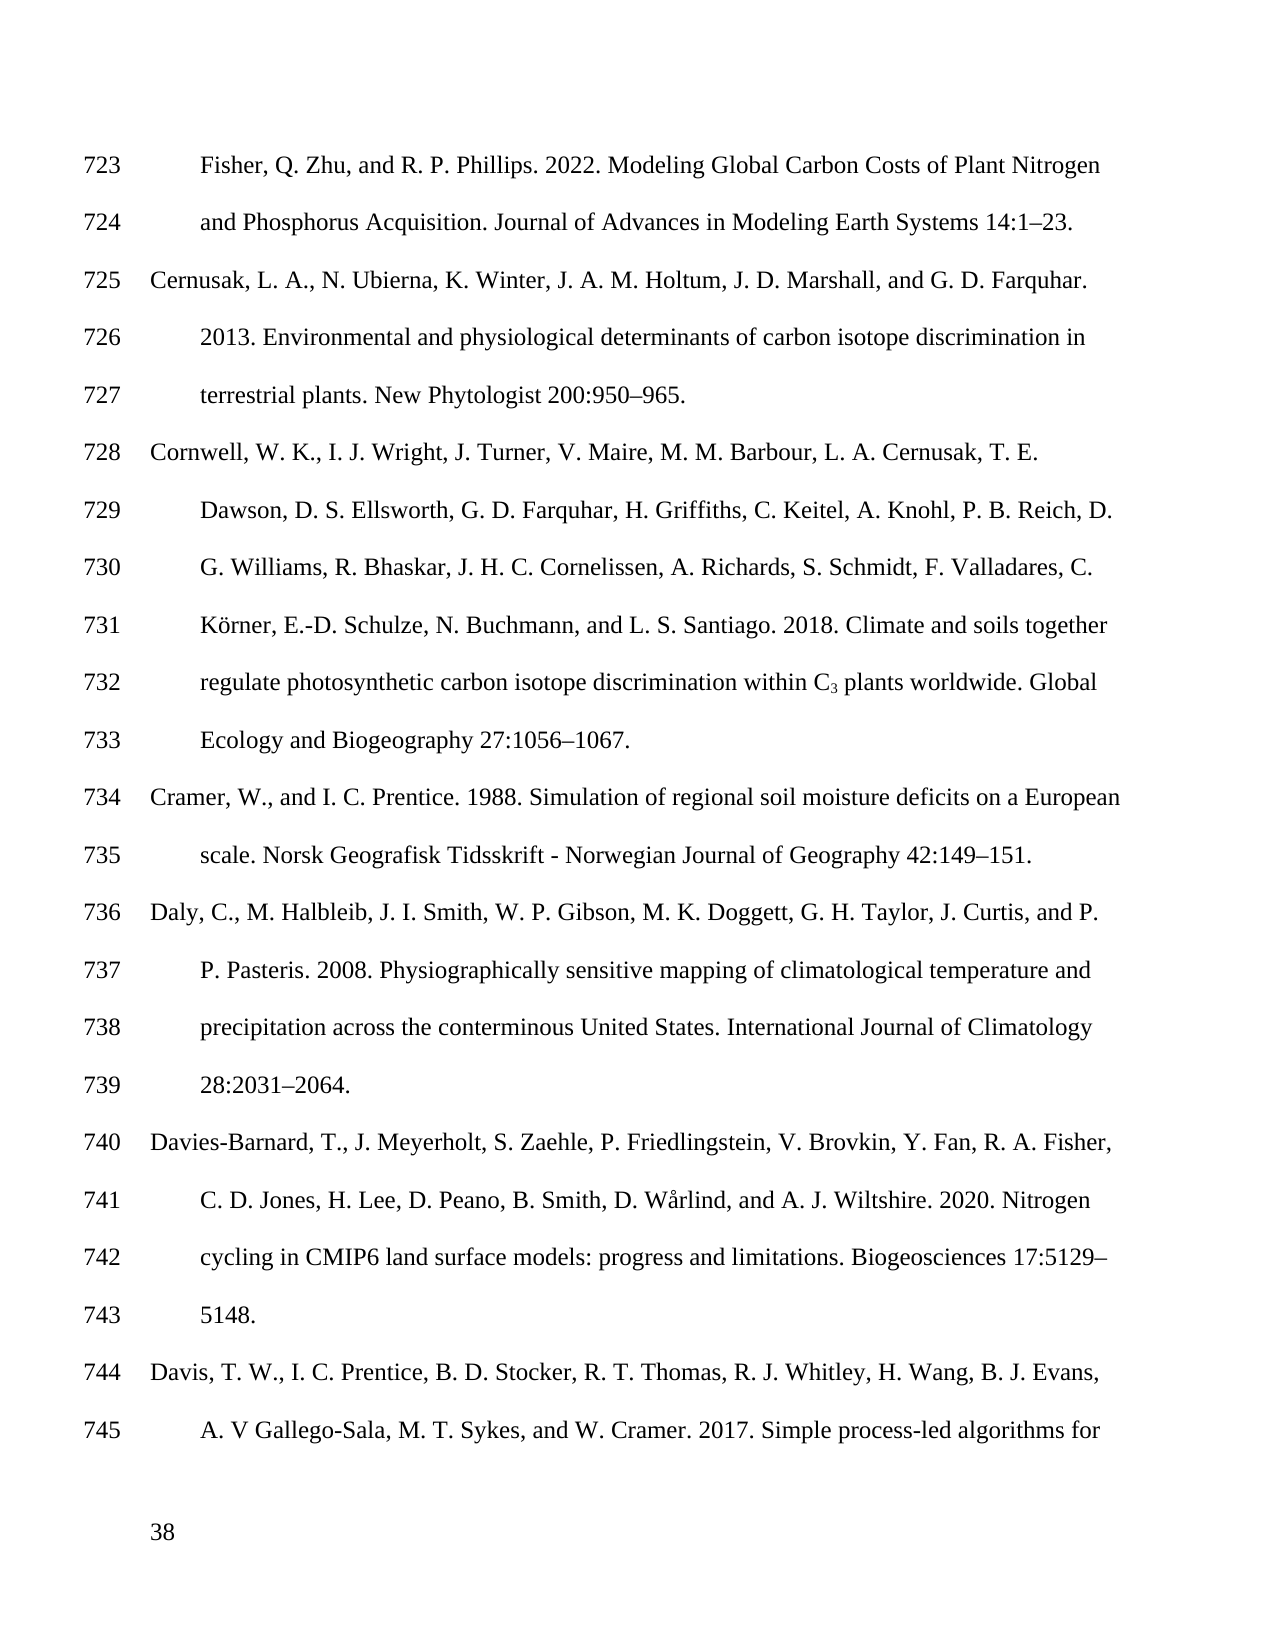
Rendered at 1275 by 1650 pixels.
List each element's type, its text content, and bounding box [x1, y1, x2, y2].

text Cernusak, L. A., N. Ubierna, K. Winter, J. A. M. Holtum, J. D. Marshall, and G. D. Farquhar. 2013. Environmental and physiological determinants of carbon isotope discrimination in terrestrial plants. New Phytologist 200:950–965. [150, 265, 1125, 409]
text Davies-Barnard, T., J. Meyerholt, S. Zaehle, P. Friedlingstein, V. Brovkin, Y. Fan, R. A. Fisher, C. D. Jones, H. Lee, D. Peano, B. Smith, D. Wårlind, and A. J. Wiltshire. 2020. Nitrogen cycling in CMIP6 land surface models: progress and limitations. Biogeosciences 17:5129–5148. [150, 1127, 1125, 1329]
text Cornwell, W. K., I. J. Wright, J. Turner, V. Maire, M. M. Barbour, L. A. Cernusak, T. E. Dawson, D. S. Ellsworth, G. D. Farquhar, H. Griffiths, C. Keitel, A. Knohl, P. B. Reich, D. G. Williams, R. Bhaskar, J. H. C. Cornelissen, A. Richards, S. Schmidt, F. Valladares, C. Körner, E.-D. Schulze, N. Buchmann, and L. S. Santiago. 2018. Climate and soils together regulate photosynthetic carbon isotope discrimination within C3 plants worldwide. Global Ecology and Biogeography 27:1056–1067. [150, 437, 1125, 754]
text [150, 1357, 1125, 1444]
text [150, 150, 1125, 236]
text Daly, C., M. Halbleib, J. I. Smith, W. P. Gibson, M. K. Doggett, G. H. Taylor, J. Curtis, and P. P. Pasteris. 2008. Physiographically sensitive mapping of climatological temperature and precipitation across the conterminous United States. International Journal of Climatology 28:2031–2064. [150, 897, 1125, 1099]
text Cramer, W., and I. C. Prentice. 1988. Simulation of regional soil moisture deficits on a European scale. Norsk Geografisk Tidsskrift - Norwegian Journal of Geography 42:149–151. [150, 782, 1125, 869]
